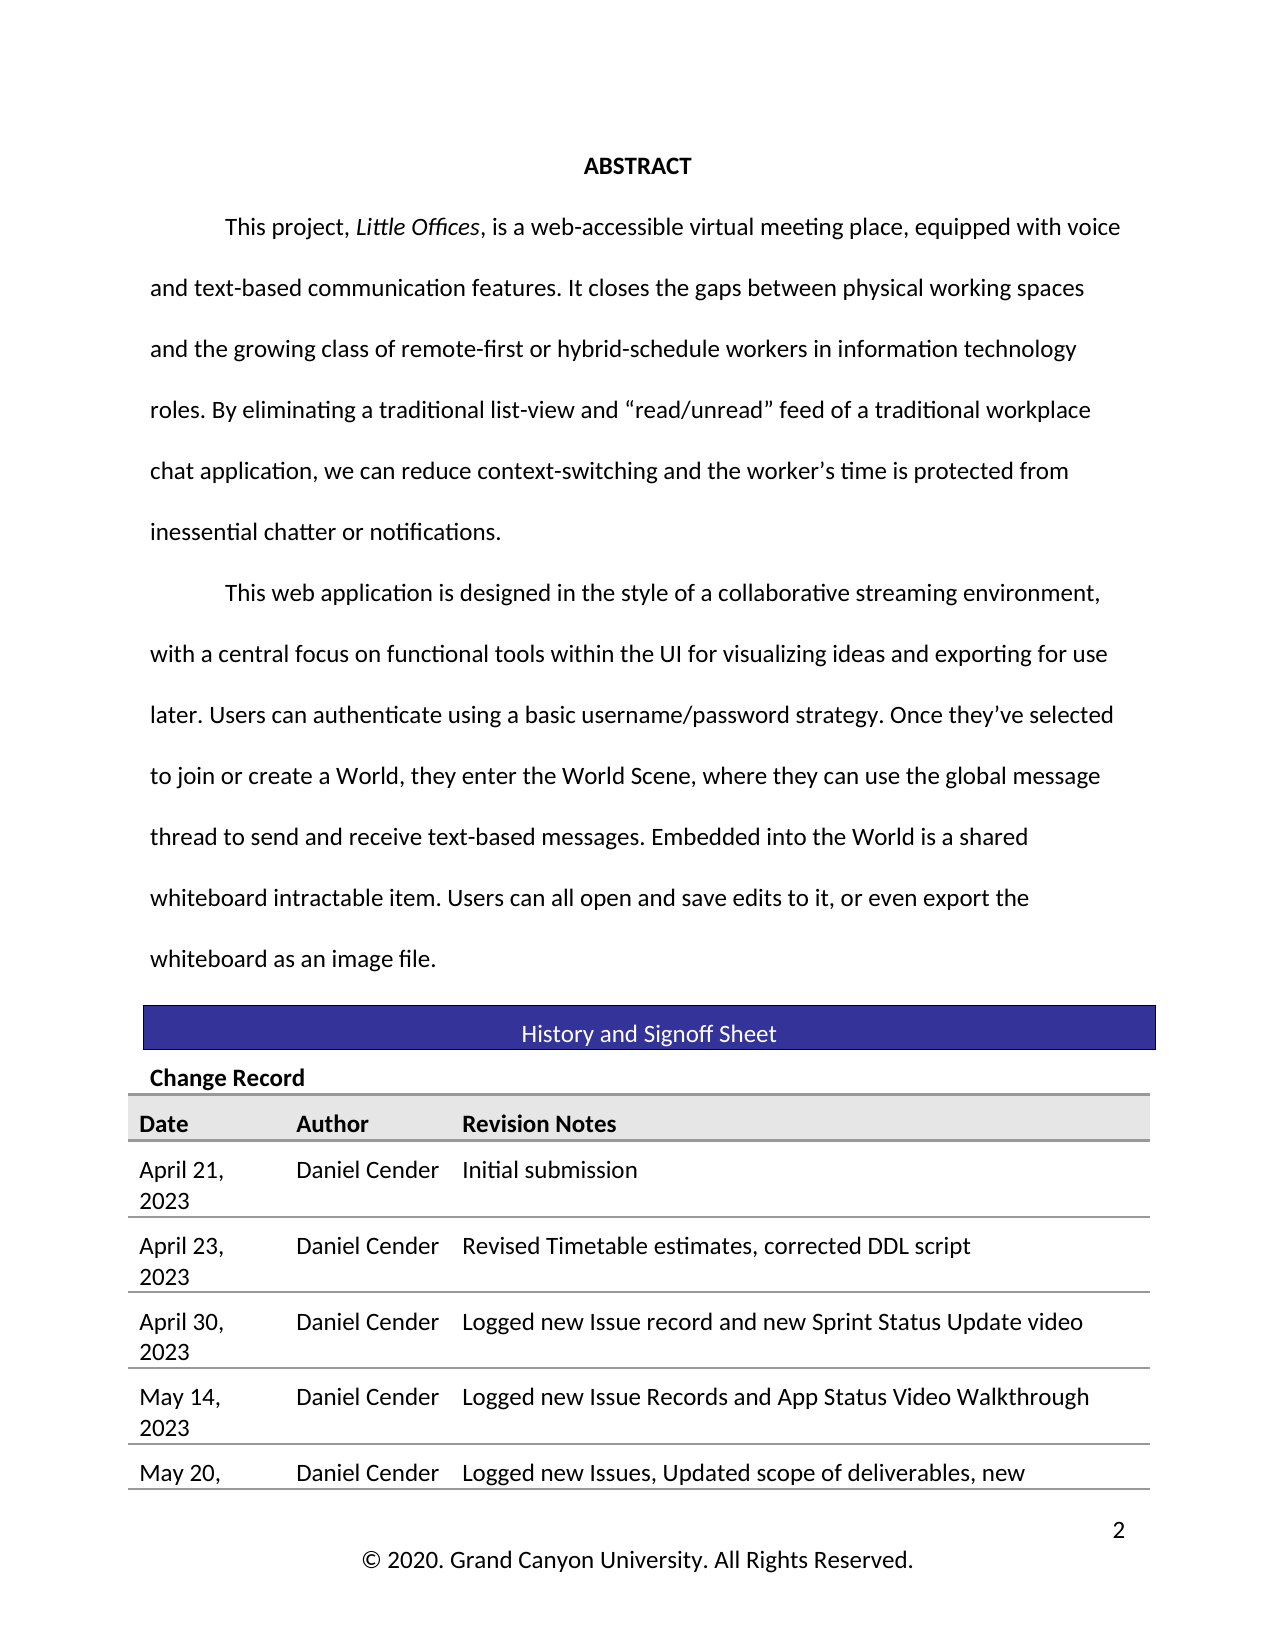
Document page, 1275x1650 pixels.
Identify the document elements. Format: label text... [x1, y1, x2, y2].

table_cell April 21, 2023 [128, 1142, 285, 1216]
table_header Author [285, 1096, 451, 1139]
table_cell Logged new Issue Records and App Status Video Walkthrough [451, 1369, 1150, 1442]
table_cell May 20, 2023 [128, 1445, 285, 1487]
table_cell Daniel Cender [285, 1445, 451, 1487]
table_cell Logged new Issue record and new Sprint Status Update video [451, 1293, 1150, 1367]
table_cell April 23, 2023 [128, 1218, 285, 1291]
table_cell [451, 1445, 1150, 1487]
text This web application is designed in the style of a collaborative streaming environment, with a central focus on functional tools within the UI for visualizing ideas and exporting for use later. Users can authenticate using a basic username/password strategy. Once they’ve selected to join or create a World, they enter the World Scene, where they can use the global message thread to send and receive text-based messages. Embedded into the World is a shared whiteboard intractable item. Users can all open and save edits to it, or even export the whiteboard as an image file. [150, 577, 1125, 974]
table_header Revision Notes [451, 1096, 1150, 1139]
table_cell April 30, 2023 [128, 1293, 285, 1367]
table_header Date [128, 1096, 285, 1139]
table_cell Daniel Cender [285, 1142, 451, 1216]
table_cell Daniel Cender [285, 1369, 451, 1442]
table_cell Daniel Cender [285, 1218, 451, 1291]
table_cell Revised Timetable estimates, corrected DDL script [451, 1218, 1150, 1291]
text Change Record [150, 1062, 1125, 1093]
text This project, Little Offices, is a web-accessible virtual meeting place, equipped with voice and text-based communication features. It closes the gaps between physical working spaces and the growing class of remote-first or hybrid-schedule workers in information technology roles. By eliminating a traditional list-view and “read/unread” feed of a traditional workplace chat application, we can reduce context-switching and the worker’s time is protected from inessential chatter or notifications. [150, 211, 1125, 547]
table_cell May 14, 2023 [128, 1369, 285, 1442]
table_header History and Signoff Sheet [144, 1006, 1155, 1049]
table_cell Initial submission [451, 1142, 1150, 1216]
table_cell Daniel Cender [285, 1293, 451, 1367]
subtitle ABSTRACT [150, 150, 1125, 181]
